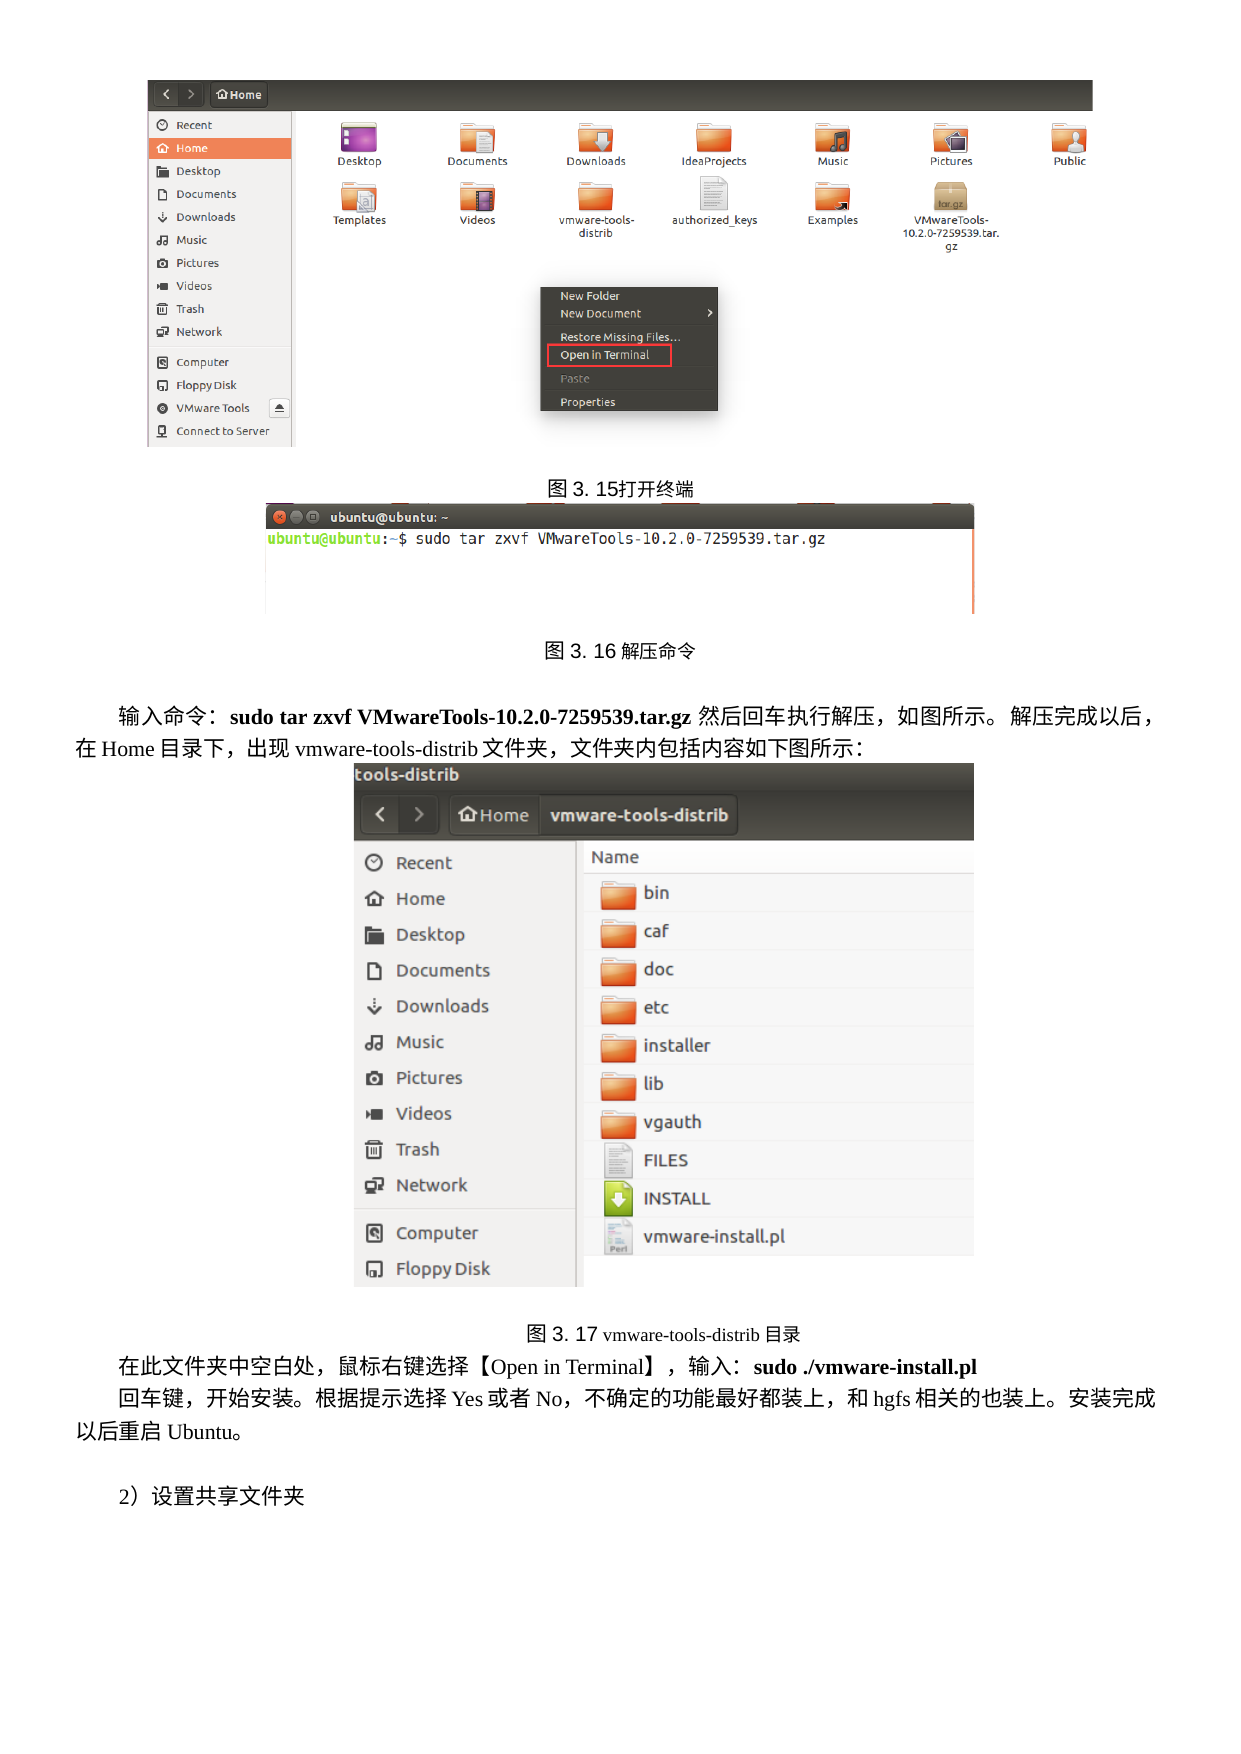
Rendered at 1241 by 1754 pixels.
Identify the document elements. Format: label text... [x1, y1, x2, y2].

picture [265, 503, 975, 614]
picture [147, 80, 1093, 447]
text 2）设置共享文件夹 [75, 1478, 1165, 1511]
text 以后重启Ubuntu。 [75, 1413, 1165, 1446]
text 回车键，开始安装。根据提示选择Yes或者No，不确定的功能最好都装上，和hgfs相关的也装上。安装完成 [119, 1381, 1165, 1413]
text 在此文件夹中空白处，鼠标右键选择【Open in Terminal】，输入：sudo ./vmware-install.pl [75, 1348, 1165, 1381]
text 图 3. 16 解压命令 [75, 633, 1165, 666]
text 图 3. 15打开终端 [75, 471, 1165, 503]
text 图 3. 17 vmware-tools-distrib目录 [119, 1316, 1165, 1348]
text 输入命令：sudo tar zxvf VMwareTools-10.2.0-7259539.tar.gz 然后回车执行解压，如图所示。解压完成以后，在Home目录下，出现vmware-tools-distrib文件夹，文件夹内包括内容如下图所示： [75, 698, 1165, 763]
picture [353, 763, 974, 1287]
